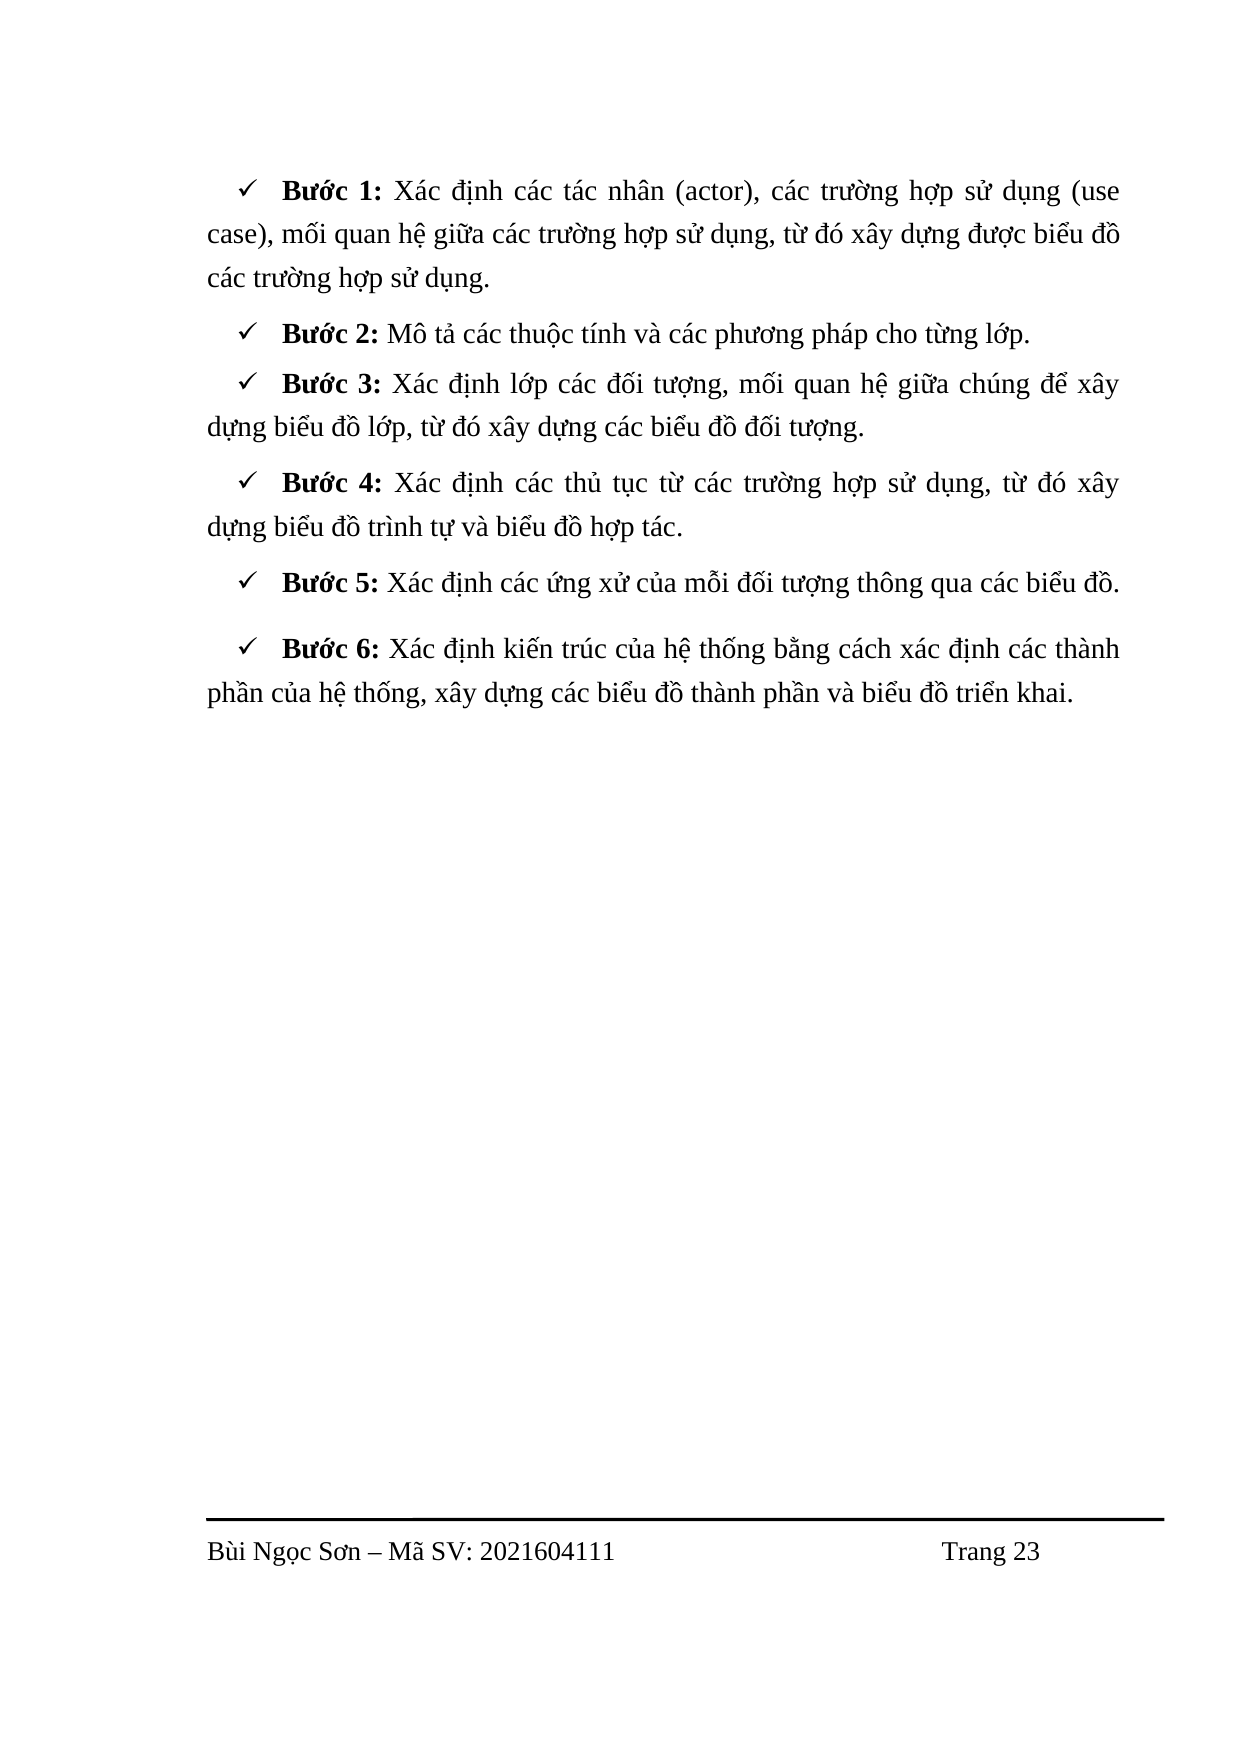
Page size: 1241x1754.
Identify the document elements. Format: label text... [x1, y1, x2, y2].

list Bước 3: Xác định lớp các đối tượng, mối quan hệ giữa chúng để xây dựng biểu đồ lớp, từ đó xây dựng các biểu đồ đối tượng. [207, 366, 1121, 443]
list Bước 1: Xác định các tác nhân (actor), các trường hợp sử dụng (use case), mối quan hệ giữa các trường hợp sử dụng, từ đó xây dựng được biểu đồ các trường hợp sử dụng. [207, 173, 1121, 293]
list Bước 6: Xác định kiến trúc của hệ thống bằng cách xác định các thành phần của hệ thống, xây dựng các biểu đồ thành phần và biểu đồ triển khai. [207, 631, 1121, 708]
list Bước 5: Xác định các ứng xử của mỗi đối tượng thông qua các biểu đồ. [207, 565, 1121, 599]
list Bước 2: Mô tả các thuộc tính và các phương pháp cho từng lớp. [207, 316, 1121, 349]
list Bước 4: Xác định các thủ tục từ các trường hợp sử dụng, từ đó xây dựng biểu đồ trình tự và biểu đồ hợp tác. [207, 466, 1121, 543]
